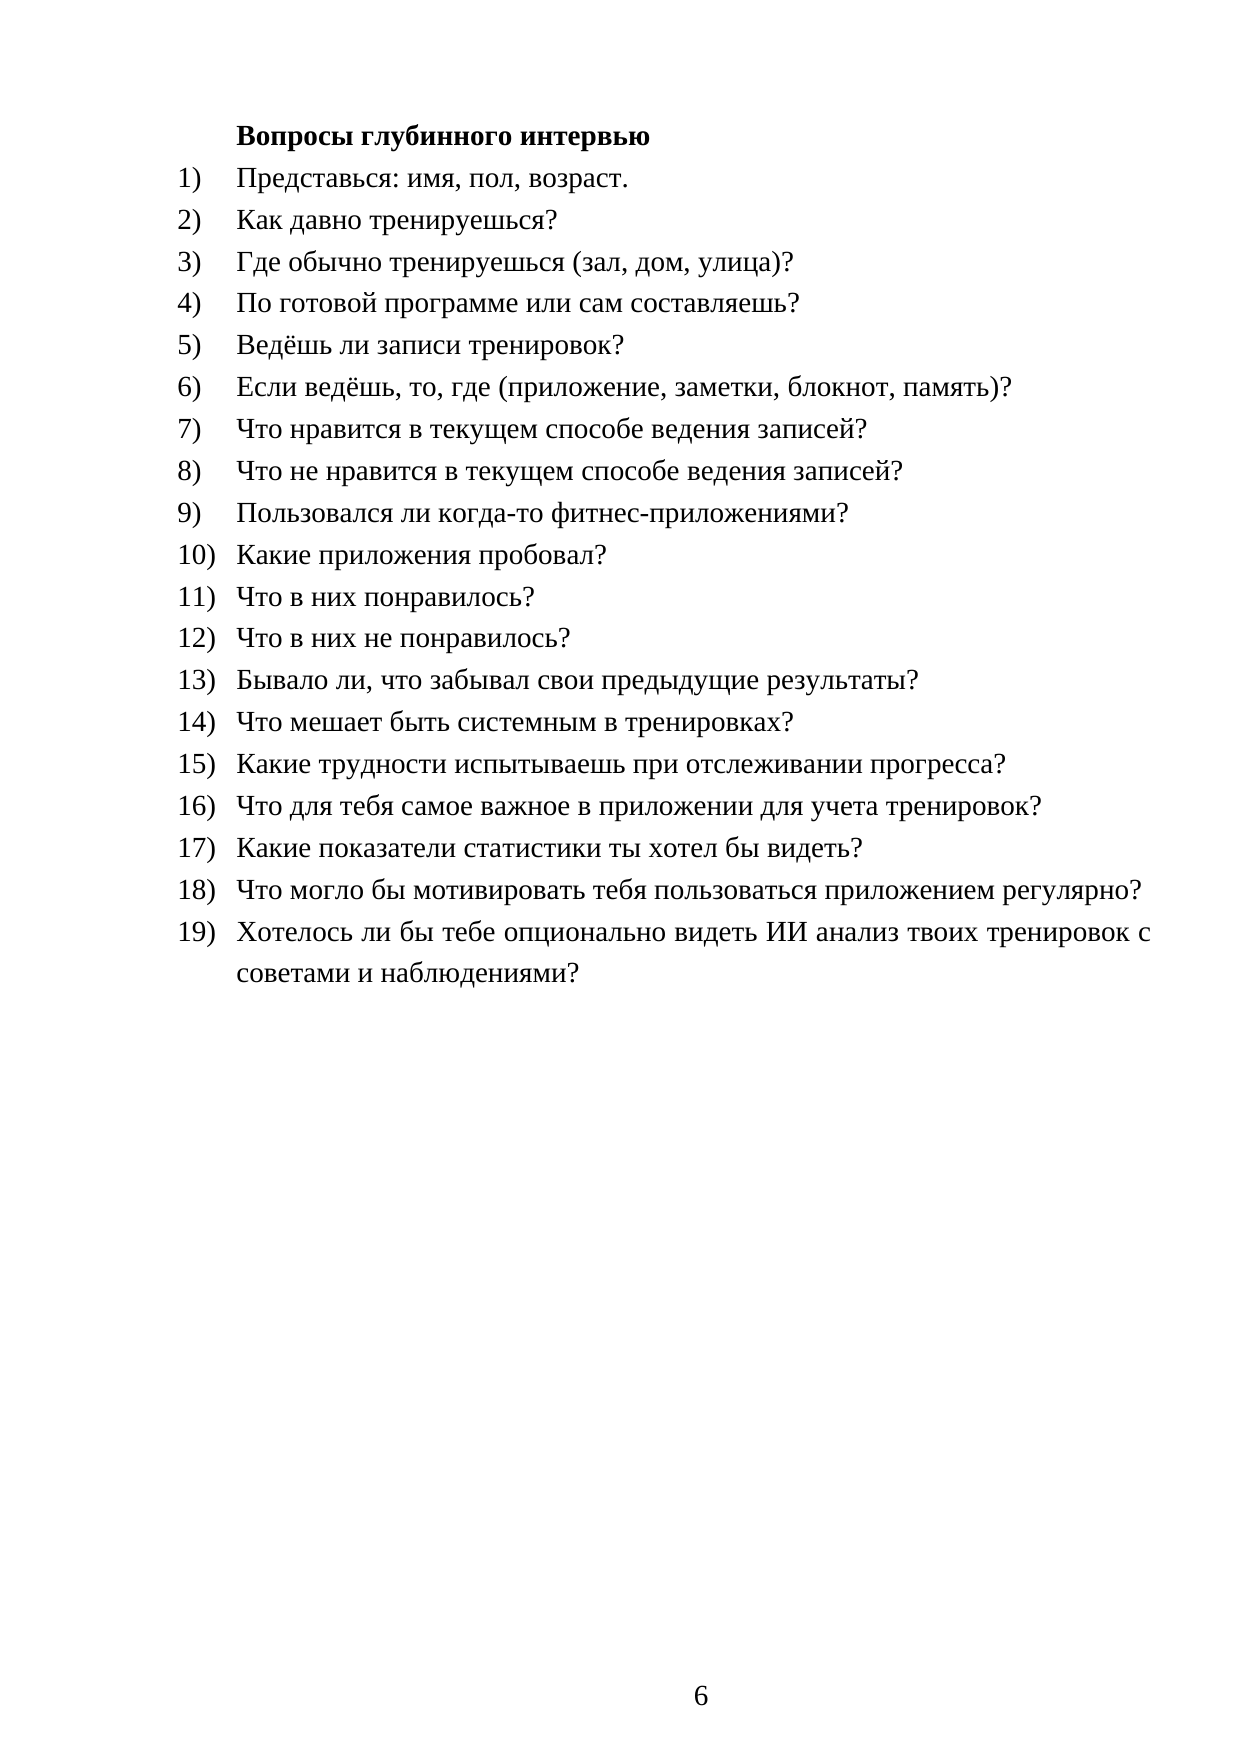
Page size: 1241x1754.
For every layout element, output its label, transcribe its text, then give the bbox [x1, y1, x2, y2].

list Какие приложения пробовал? [177, 537, 1152, 570]
list Ведёшь ли записи тренировок? [177, 327, 1152, 361]
list Какие трудности испытываешь при отслеживании прогресса? [177, 746, 1152, 780]
list Что для тебя самое важное в приложении для учета тренировок? [177, 788, 1152, 822]
text Вопросы глубинного интервью [177, 118, 1152, 152]
list Хотелось ли бы тебе опционально видеть ИИ анализ твоих тренировок с советами и наблюдениями? [177, 914, 1152, 989]
list Как давно тренируешься? [177, 202, 1152, 235]
list Какие показатели статистики ты хотел бы видеть? [177, 830, 1152, 863]
list Если ведёшь, то, где (приложение, заметки, блокнот, память)? [177, 369, 1152, 403]
list Представься: имя, пол, возраст. [177, 160, 1152, 193]
list Пользовался ли когда-то фитнес-приложениями? [177, 495, 1152, 528]
list Что нравится в текущем способе ведения записей? [177, 411, 1152, 445]
list По готовой программе или сам составляешь? [177, 286, 1152, 319]
list Где обычно тренируешься (зал, дом, улица)? [177, 244, 1152, 277]
list Что мешает быть системным в тренировках? [177, 704, 1152, 738]
list Что не нравится в текущем способе ведения записей? [177, 453, 1152, 487]
list Бывало ли, что забывал свои предыдущие результаты? [177, 662, 1152, 696]
list Что в них понравилось? [177, 579, 1152, 612]
list Что в них не понравилось? [177, 621, 1152, 654]
list Что могло бы мотивировать тебя пользоваться приложением регулярно? [177, 872, 1152, 905]
